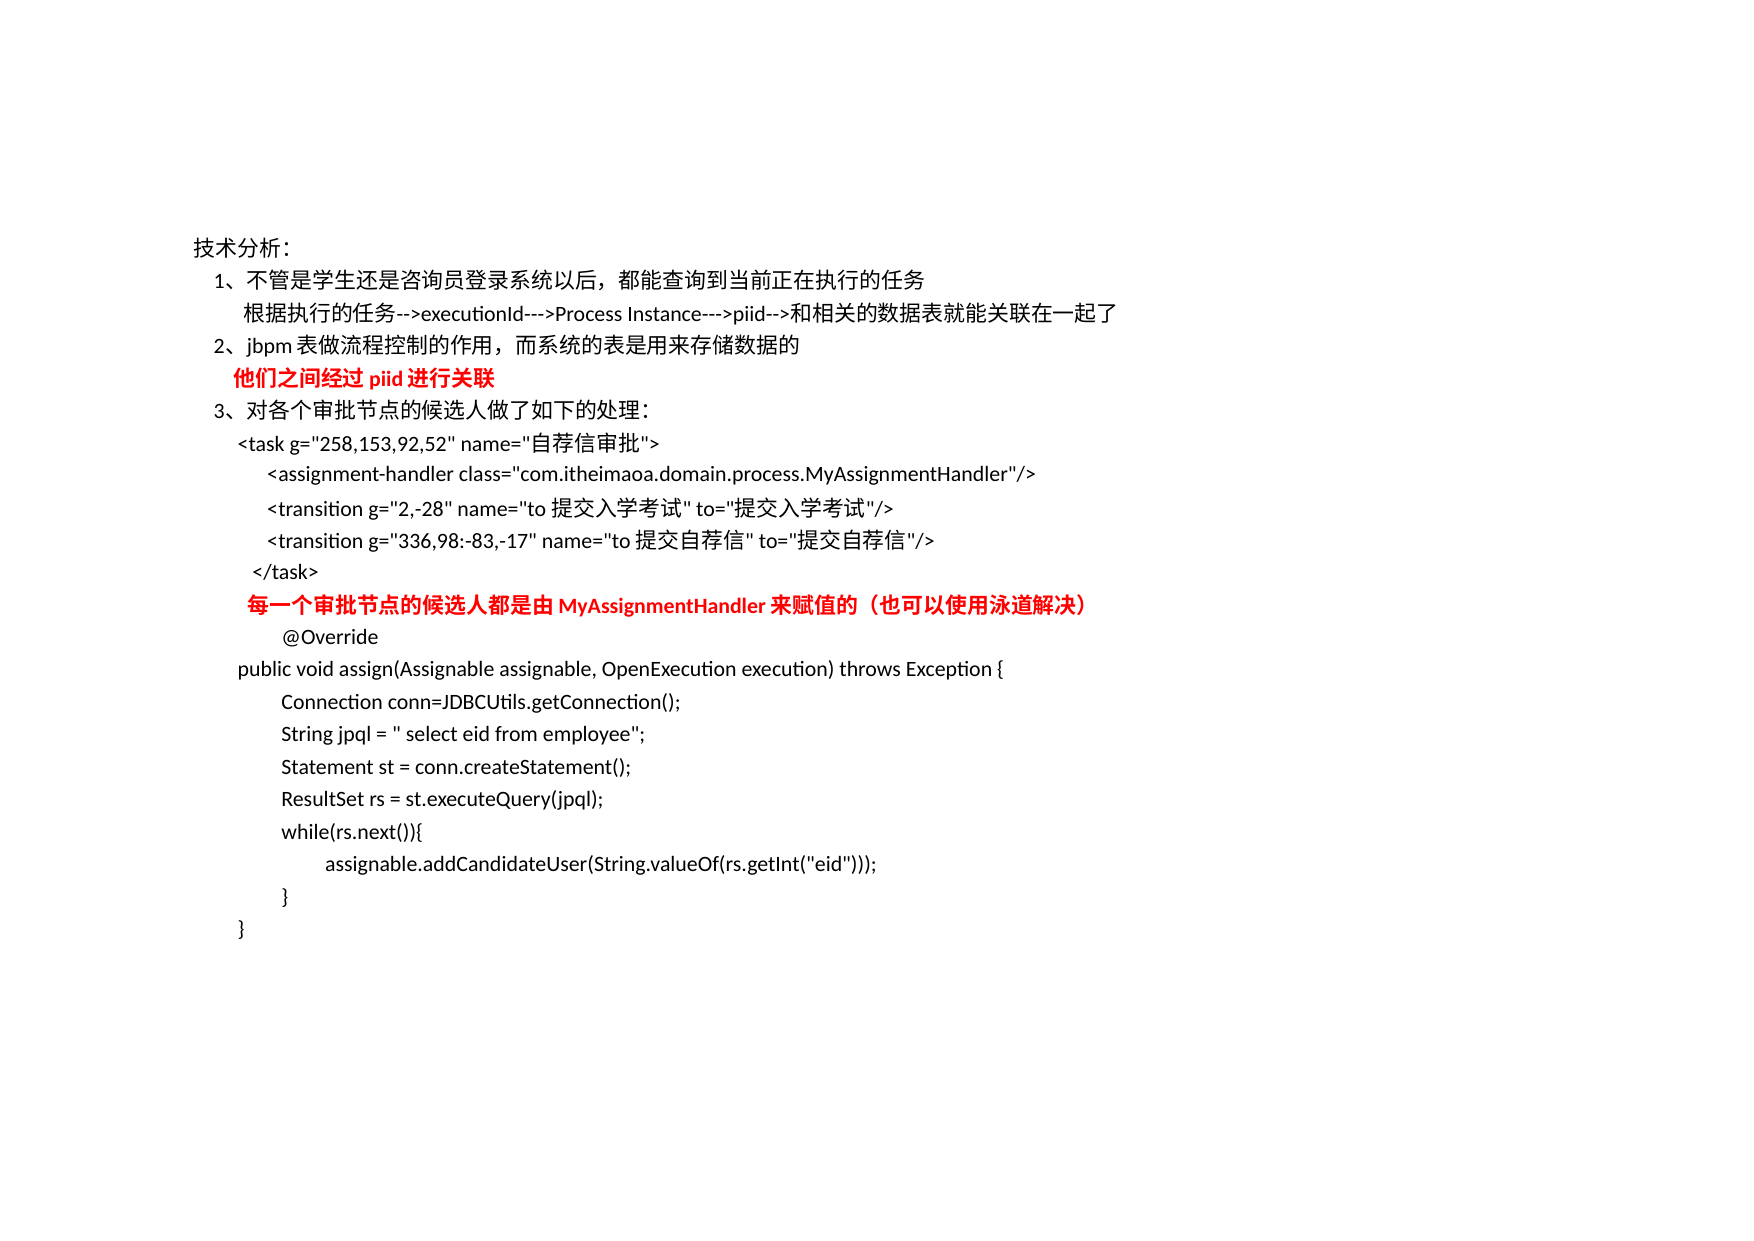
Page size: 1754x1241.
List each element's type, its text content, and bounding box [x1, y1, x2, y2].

list String jpql = " select eid from employee"; [150, 718, 1704, 750]
list } [150, 880, 1704, 913]
list 2、jbpm表做流程控制的作用，而系统的表是用来存储数据的 [150, 328, 1704, 360]
list 1、不管是学生还是咨询员登录系统以后，都能查询到当前正在执行的任务 [150, 263, 1704, 295]
list <transition g="336,98:-83,-17" name="to 提交自荐信" to="提交自荐信"/> [150, 523, 1704, 555]
list 根据执行的任务-->executionId--->Process Instance--->piid-->和相关的数据表就能关联在一起了 [150, 295, 1704, 328]
list ResultSet rs = st.executeQuery(jpql); [150, 783, 1704, 815]
list 每一个审批节点的候选人都是由MyAssignmentHandler来赋值的（也可以使用泳道解决） [150, 588, 1704, 620]
list <task g="258,153,92,52" name="自荐信审批"> [150, 425, 1704, 458]
list Connection conn=JDBCUtils.getConnection(); [150, 685, 1704, 718]
list while(rs.next()){ [150, 815, 1704, 848]
list <assignment-handler class="com.itheimaoa.domain.process.MyAssignmentHandler"/> [150, 458, 1704, 490]
list 技术分析： [150, 230, 1704, 263]
list } [150, 913, 1704, 945]
list 3、对各个审批节点的候选人做了如下的处理： [150, 393, 1704, 425]
list @Override [150, 620, 1704, 653]
list <transition g="2,-28" name="to 提交入学考试" to="提交入学考试"/> [150, 490, 1704, 523]
list assignable.addCandidateUser(String.valueOf(rs.getInt("eid"))); [150, 848, 1704, 880]
list 他们之间经过piid进行关联 [150, 360, 1704, 393]
list </task> [150, 555, 1704, 588]
list public void assign(Assignable assignable, OpenExecution execution) throws Exception { [150, 653, 1704, 685]
list Statement st = conn.createStatement(); [150, 750, 1704, 783]
